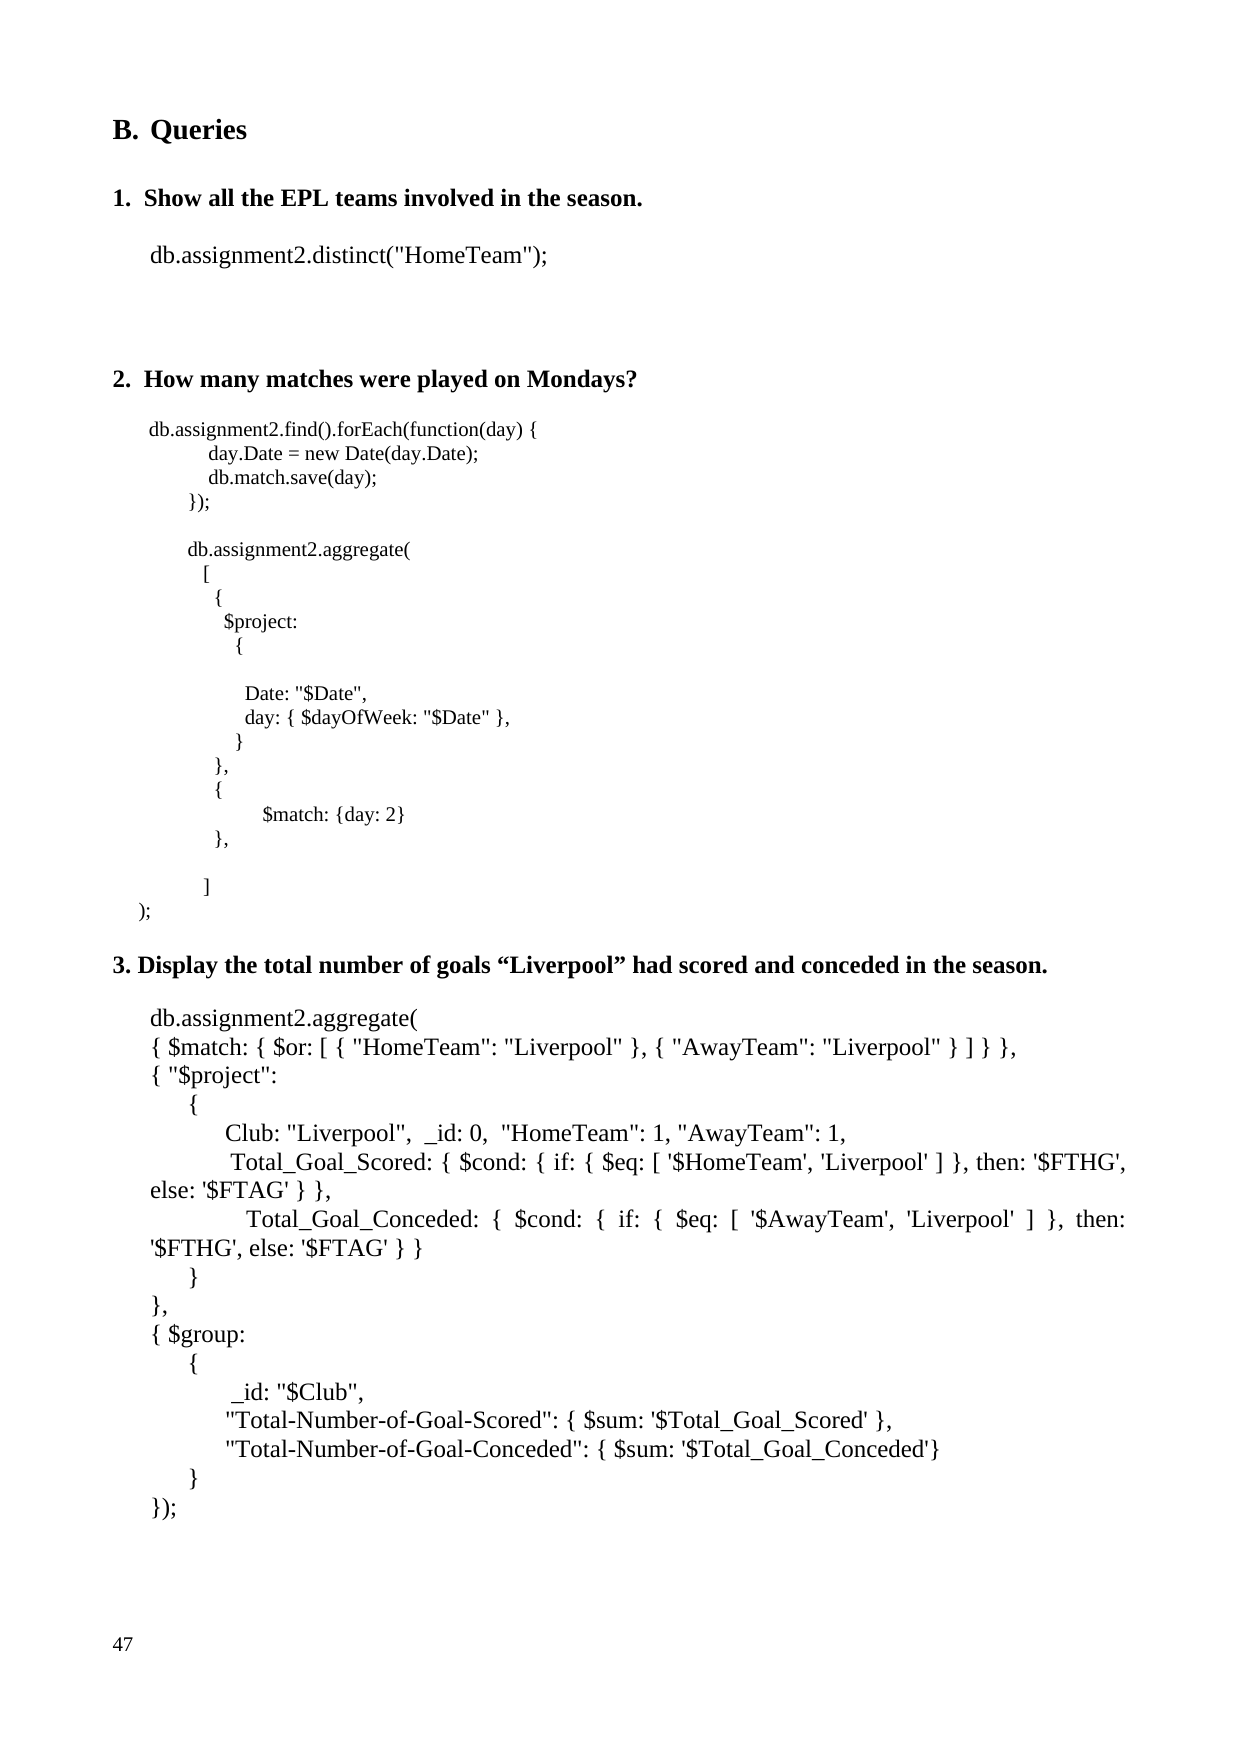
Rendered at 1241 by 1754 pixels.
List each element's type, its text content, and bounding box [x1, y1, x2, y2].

text { [150, 1089, 1128, 1118]
text day: { $dayOfWeek: "$Date" }, [187, 705, 1128, 729]
text } [187, 729, 1128, 753]
subtitle 3. Display the total number of goals “Liverpool” had scored and conceded in the season. [112, 950, 1128, 979]
text Total_Goal_Conceded: { $cond: { if: { $eq: [ '$AwayTeam', 'Liverpool' ] }, then: '$FTHG', else: '$FTAG' } } [150, 1204, 1128, 1262]
text }); [187, 489, 1128, 513]
text db.match.save(day); [187, 464, 1128, 489]
text { [150, 1348, 1128, 1377]
subtitle 2. How many matches were played on Mondays? [112, 364, 1128, 392]
text Club: "Liverpool", _id: 0, "HomeTeam": 1, "AwayTeam": 1, [150, 1118, 1128, 1147]
text db.assignment2.aggregate( [187, 537, 1128, 561]
text { [187, 633, 1128, 657]
text { $group: [112, 1319, 1128, 1348]
text [ [187, 561, 1128, 585]
text Date: "$Date", [187, 681, 1128, 705]
text day.Date = new Date(day.Date); [187, 441, 1128, 464]
text { $match: { $or: [ { "HomeTeam": "Liverpool" }, { "AwayTeam": "Liverpool" } ] } }, [150, 1032, 1128, 1060]
subtitle 1. Show all the EPL teams involved in the season. [112, 183, 1128, 212]
text Total_Goal_Scored: { $cond: { if: { $eq: [ '$HomeTeam', 'Liverpool' ] }, then: '$FTHG', else: '$FTAG' } }, [150, 1147, 1128, 1204]
text ); [112, 898, 1128, 922]
text }); [150, 1492, 1128, 1520]
text $project: [187, 609, 1128, 633]
text }, [187, 753, 1128, 777]
text "Total-Number-of-Goal-Scored": { $sum: '$Total_Goal_Scored' }, [150, 1405, 1128, 1434]
text db.assignment2.distinct("HomeTeam"); [112, 240, 1128, 269]
text }, [187, 826, 1128, 849]
text } [150, 1463, 1128, 1492]
text ] [187, 874, 1128, 898]
text $match: {day: 2} [187, 801, 1128, 826]
text }, [150, 1290, 1128, 1319]
text db.assignment2.aggregate( [150, 1003, 1128, 1032]
subtitle Queries [112, 112, 1128, 146]
text _id: "$Club", [150, 1377, 1128, 1405]
text { [187, 585, 1128, 609]
text { [187, 777, 1128, 801]
text "Total-Number-of-Goal-Conceded": { $sum: '$Total_Goal_Conceded'} [150, 1434, 1128, 1463]
text { "$project": [150, 1060, 1128, 1089]
text db.assignment2.find().forEach(function(day) { [112, 416, 1128, 441]
text } [150, 1262, 1128, 1290]
